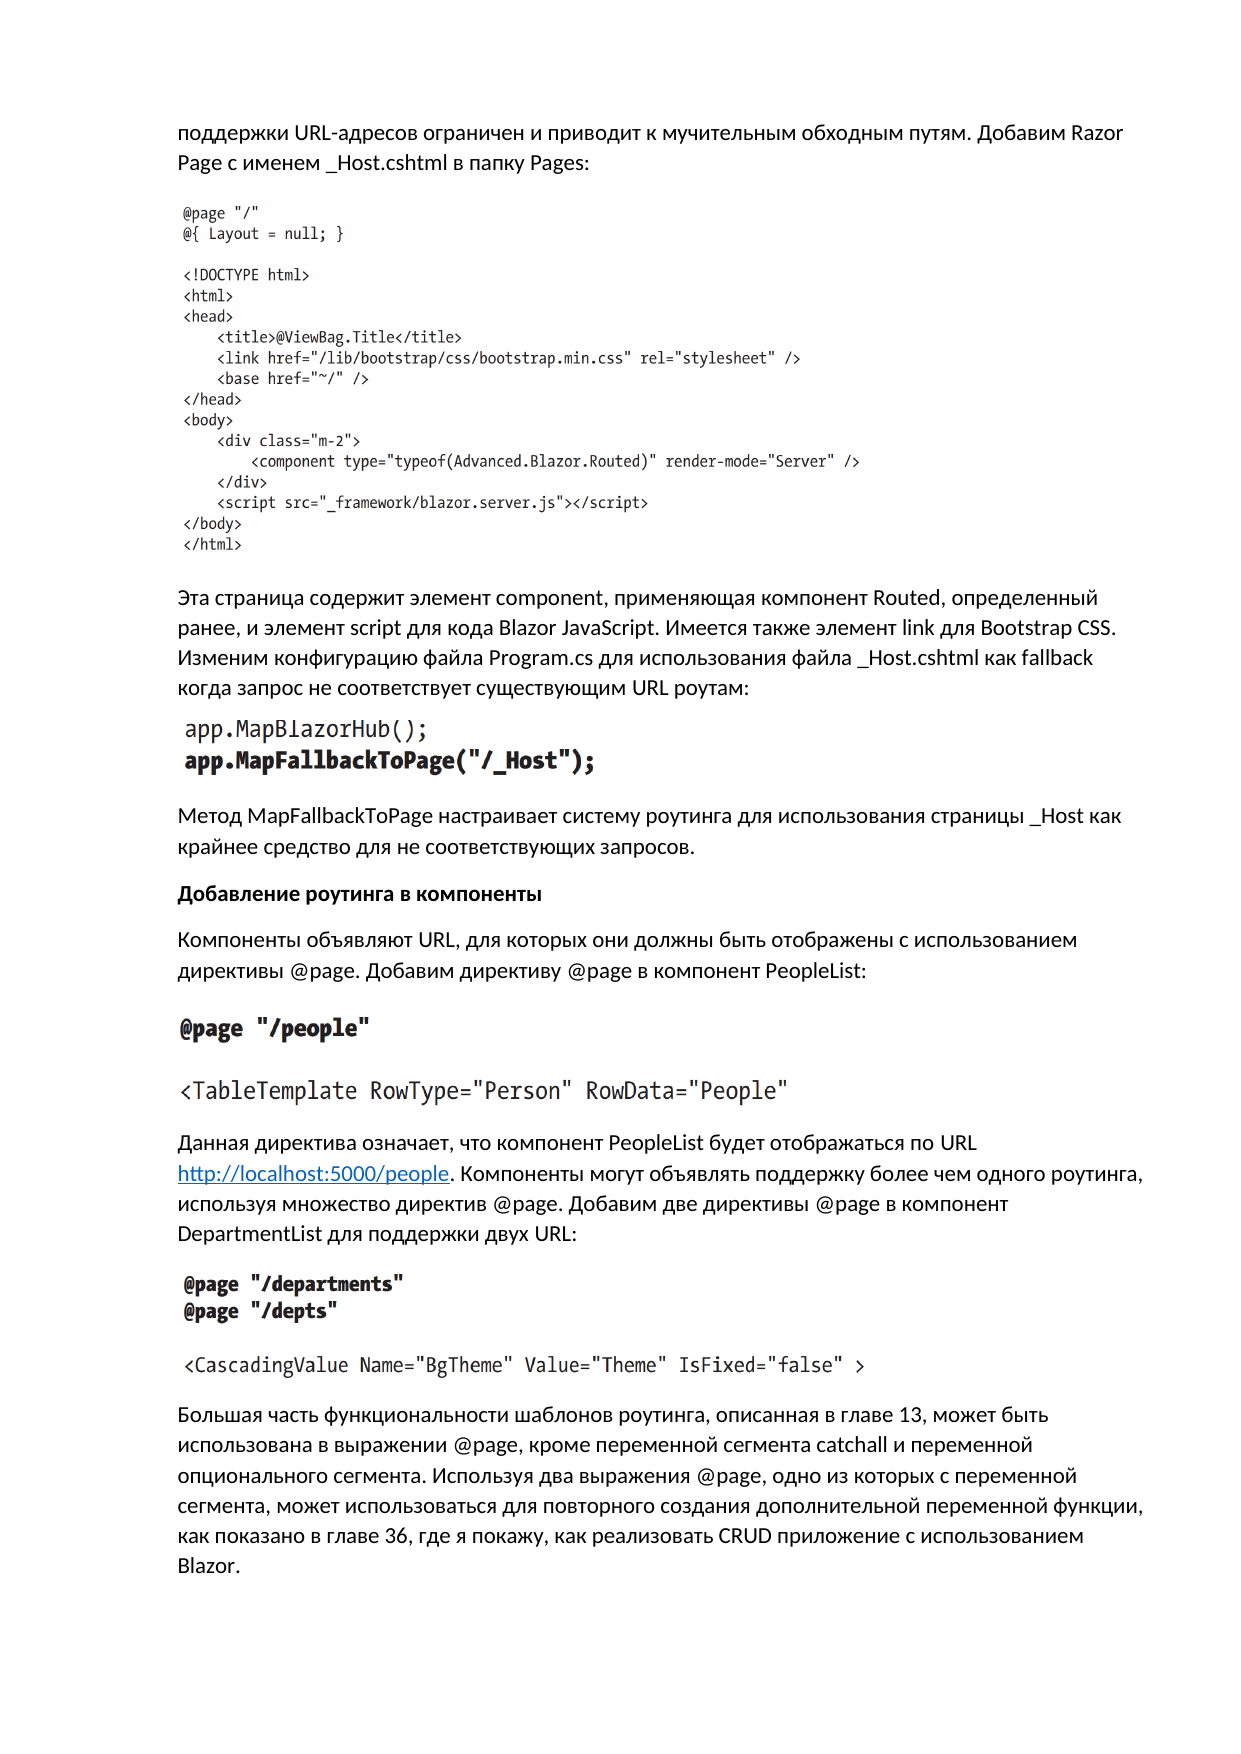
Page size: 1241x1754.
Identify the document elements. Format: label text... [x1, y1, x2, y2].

picture [177, 1002, 801, 1110]
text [177, 118, 1152, 176]
text Большая часть функциональности шаблонов роутинга, описанная в главе 13, может быть использована в выражении @page, кроме переменной сегмента catchall и переменной опционального сегмента. Используя два выражения @page, одно из которых с переменной сегмента, может использоваться для повторного создания дополнительной переменной функции, как показано в главе 36, где я покажу, как реализовать CRUD приложение с использованием Blazor. [177, 1400, 1152, 1579]
text Добавление роутинга в компоненты [177, 879, 1152, 907]
text Компоненты объявляют URL, для которых они должны быть отображены с использованием директивы @page. Добавим директиву @page в компонент PeopleList: [177, 926, 1152, 984]
text Данная директива означает, что компонент PeopleList будет отображаться по URL http://localhost:5000/people. Компоненты могут объявлять поддержку более чем одного роутинга, используя множество директив @page. Добавим две директивы @page в компонент DepartmentList для поддержки двух URL: [177, 1128, 1152, 1247]
text Метод MapFallbackToPage настраивает систему роутинга для использования страницы _Host как крайнее средство для не соответствующих запросов. [177, 802, 1152, 860]
picture [177, 195, 870, 564]
picture [177, 720, 605, 783]
picture [177, 1266, 877, 1382]
text Эта страница содержит элемент component, применяющая компонент Routed, определенный ранее, и элемент script для кода Blazor JavaScript. Имеется также элемент link для Bootstrap CSS. Изменим конфигурацию файла Program.cs для использования файла _Host.cshtml как fallback когда запрос не соответствует существующим URL роутам: [177, 583, 1152, 701]
